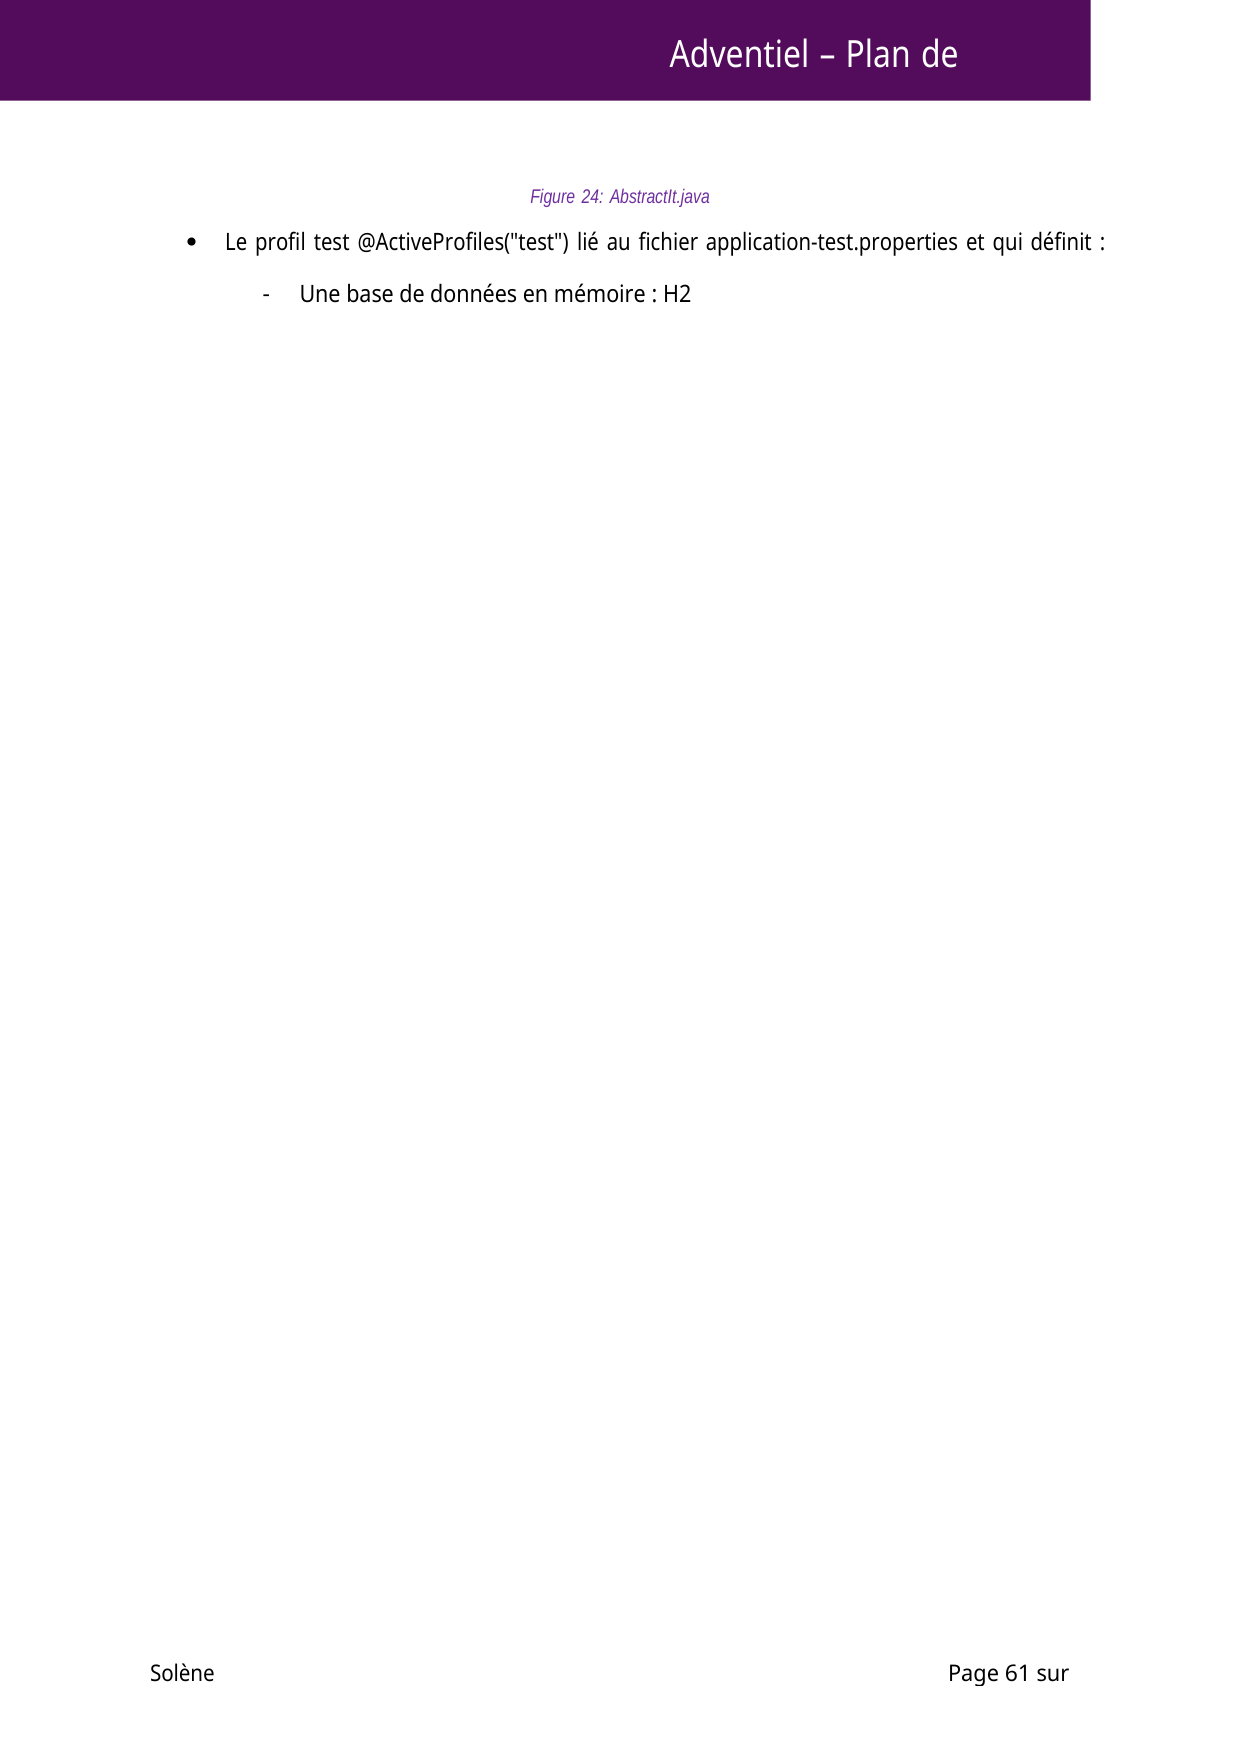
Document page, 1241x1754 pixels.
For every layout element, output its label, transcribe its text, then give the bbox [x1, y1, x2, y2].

list Une base de données en mémoire : H2 [262, 277, 1240, 309]
text Figure 24: AbstractIt.java [530, 184, 1240, 207]
list Le profil test @ActiveProfiles("test") lié au fichier application-test.properties et qui définit : [187, 225, 1240, 258]
